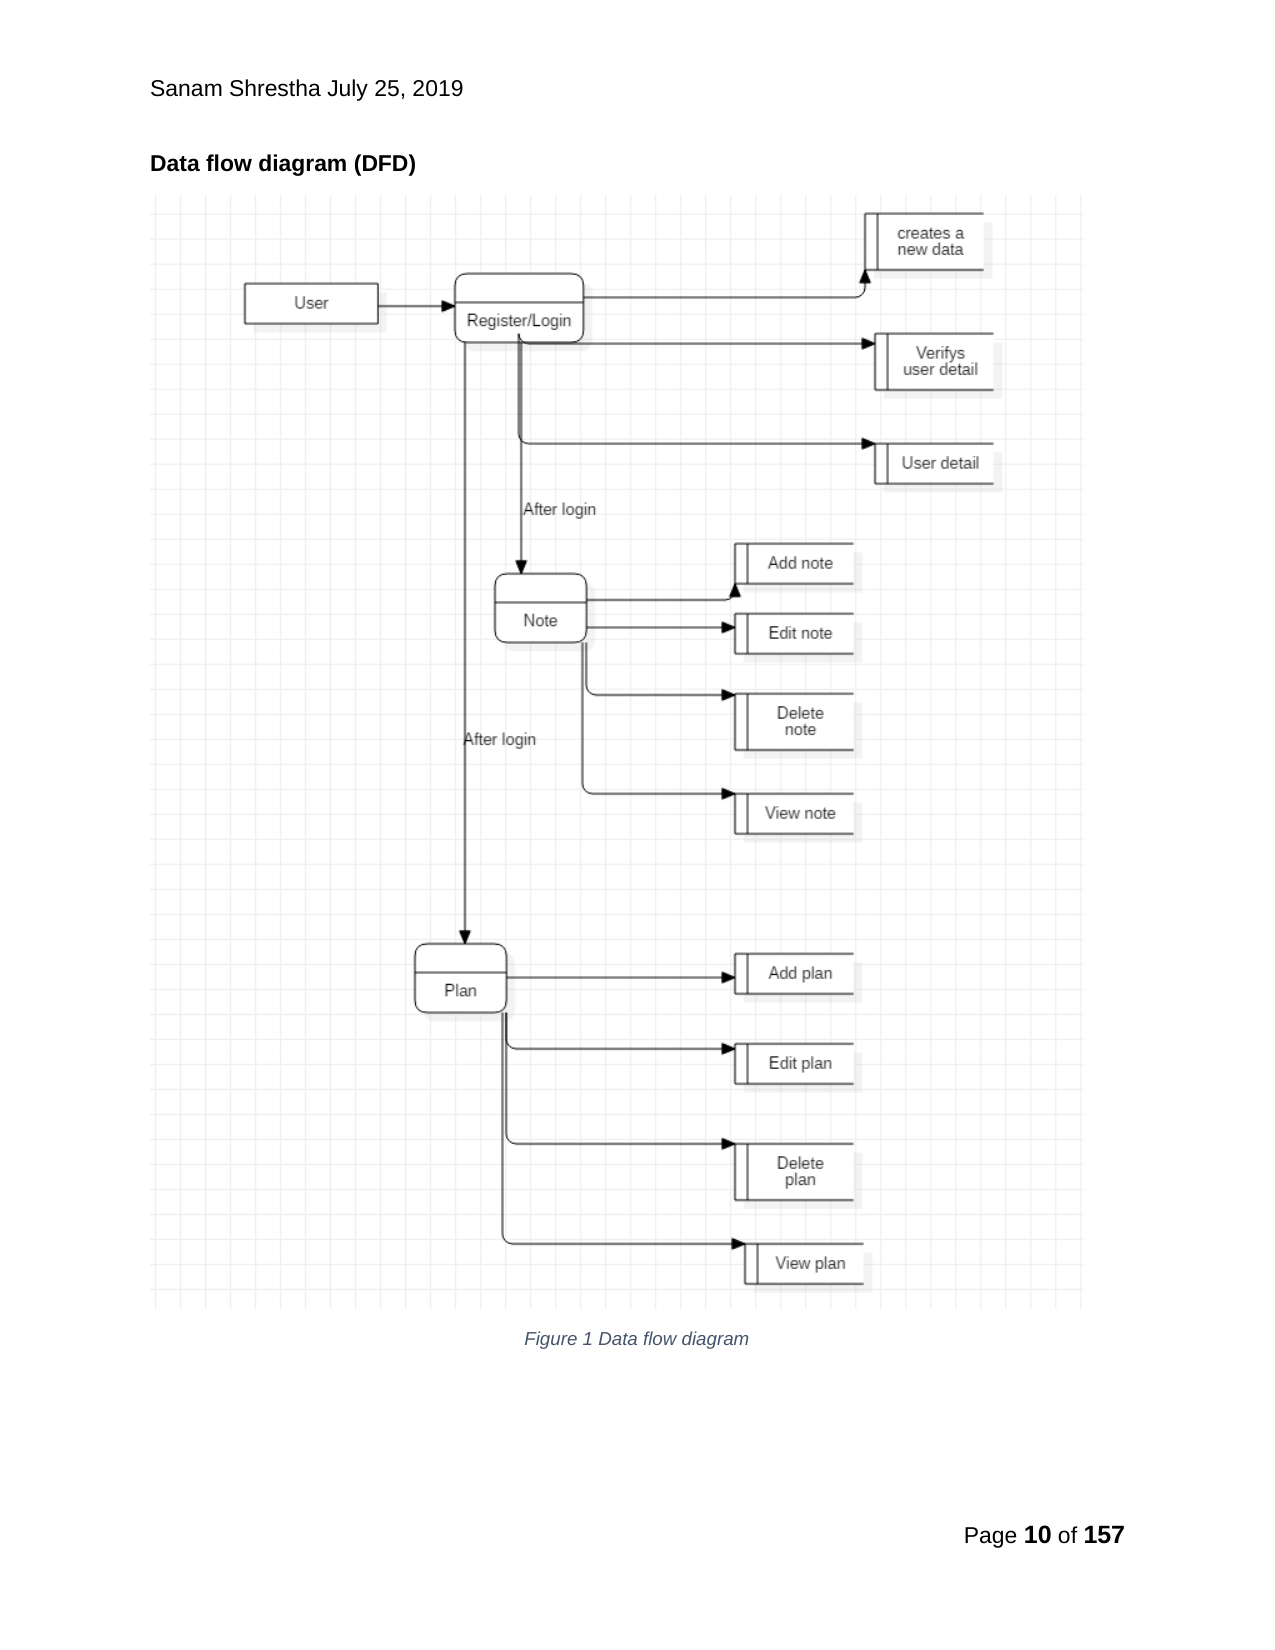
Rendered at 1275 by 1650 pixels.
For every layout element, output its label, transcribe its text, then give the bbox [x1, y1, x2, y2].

text Data flow diagram (DFD) [150, 150, 1125, 176]
picture [150, 195, 1084, 1309]
